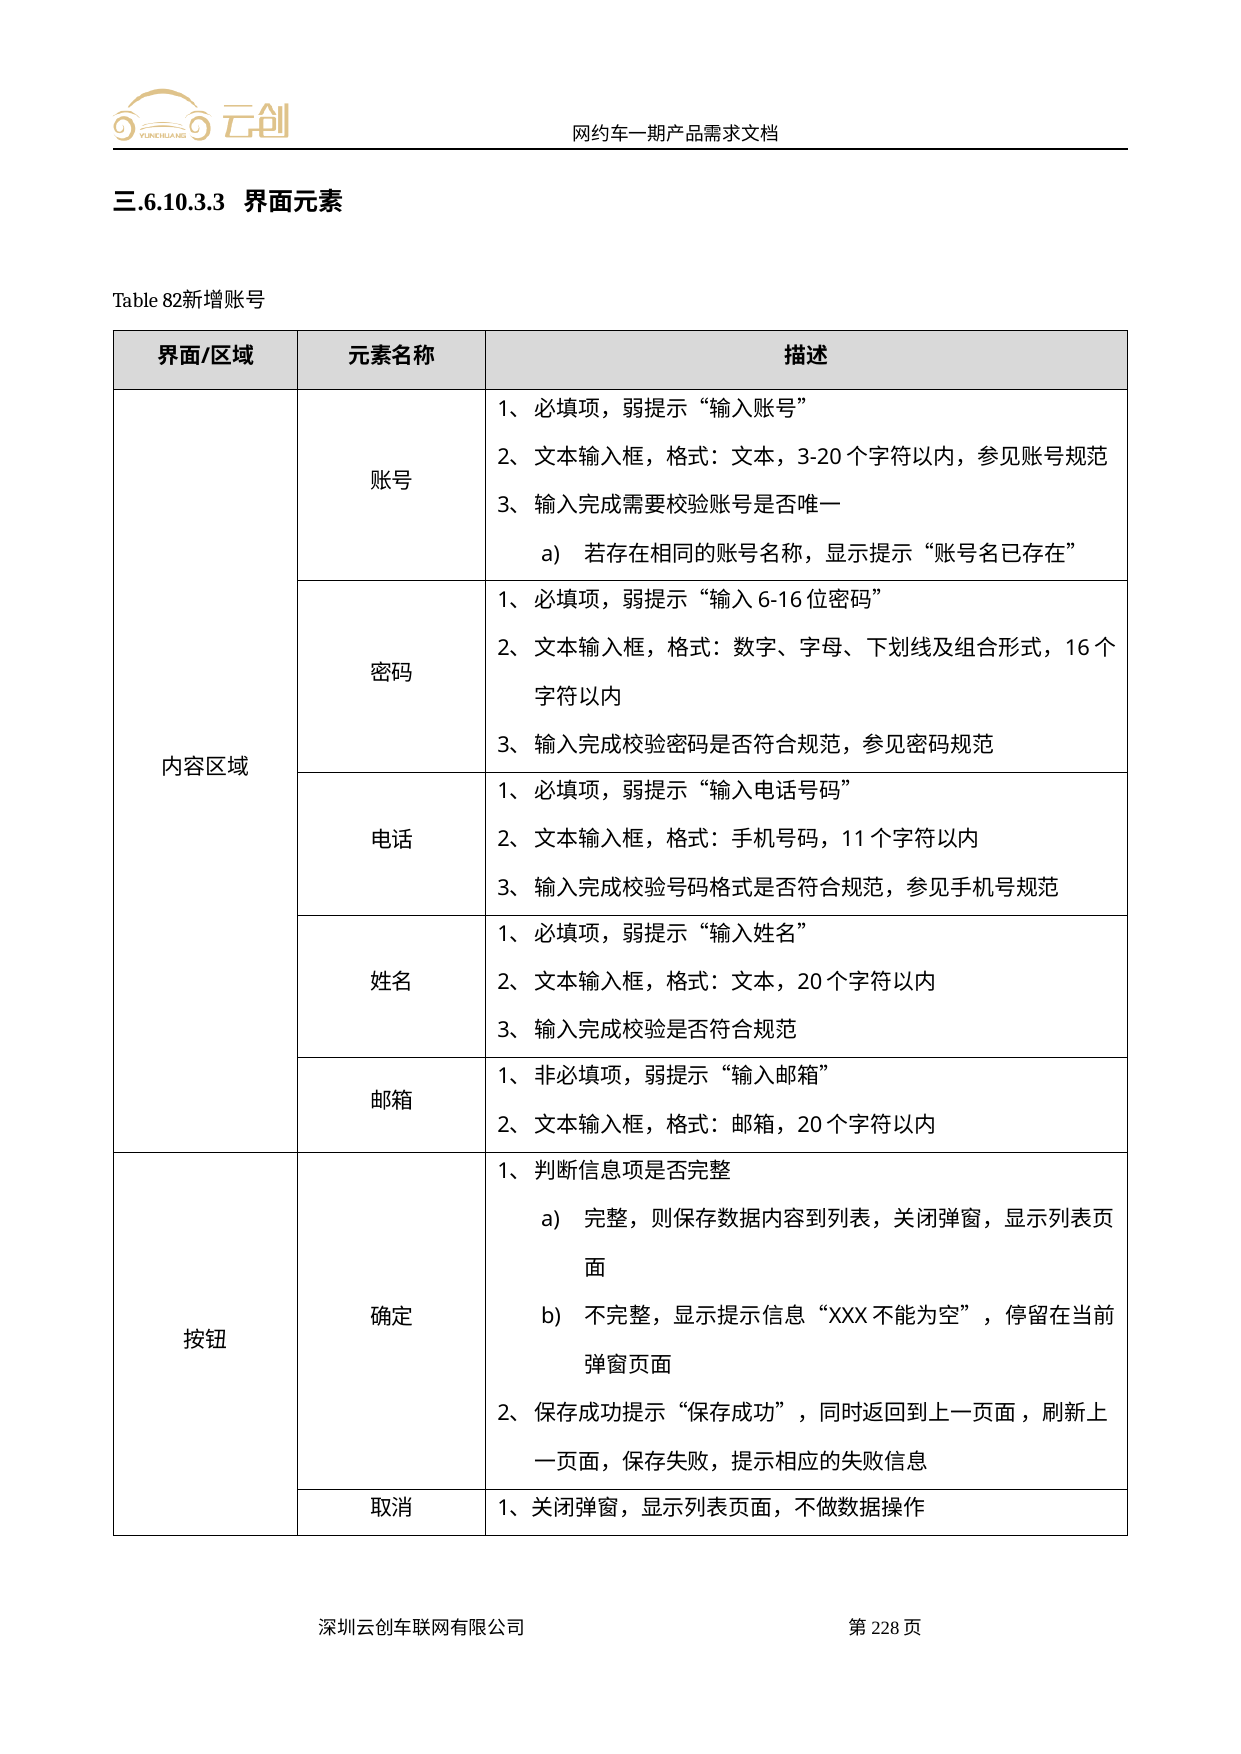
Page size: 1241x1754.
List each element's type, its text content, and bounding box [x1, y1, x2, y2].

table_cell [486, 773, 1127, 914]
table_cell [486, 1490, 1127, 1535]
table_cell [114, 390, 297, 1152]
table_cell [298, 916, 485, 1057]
subtitle 界面元素 [112, 167, 1128, 232]
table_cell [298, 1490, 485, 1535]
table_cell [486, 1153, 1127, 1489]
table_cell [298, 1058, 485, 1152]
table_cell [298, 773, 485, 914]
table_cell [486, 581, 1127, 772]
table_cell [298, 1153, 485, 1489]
picture [112, 88, 289, 141]
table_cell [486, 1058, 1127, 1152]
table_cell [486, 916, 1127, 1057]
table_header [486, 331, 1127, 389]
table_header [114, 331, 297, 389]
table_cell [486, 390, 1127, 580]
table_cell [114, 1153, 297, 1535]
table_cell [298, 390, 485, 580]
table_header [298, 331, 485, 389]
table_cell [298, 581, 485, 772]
